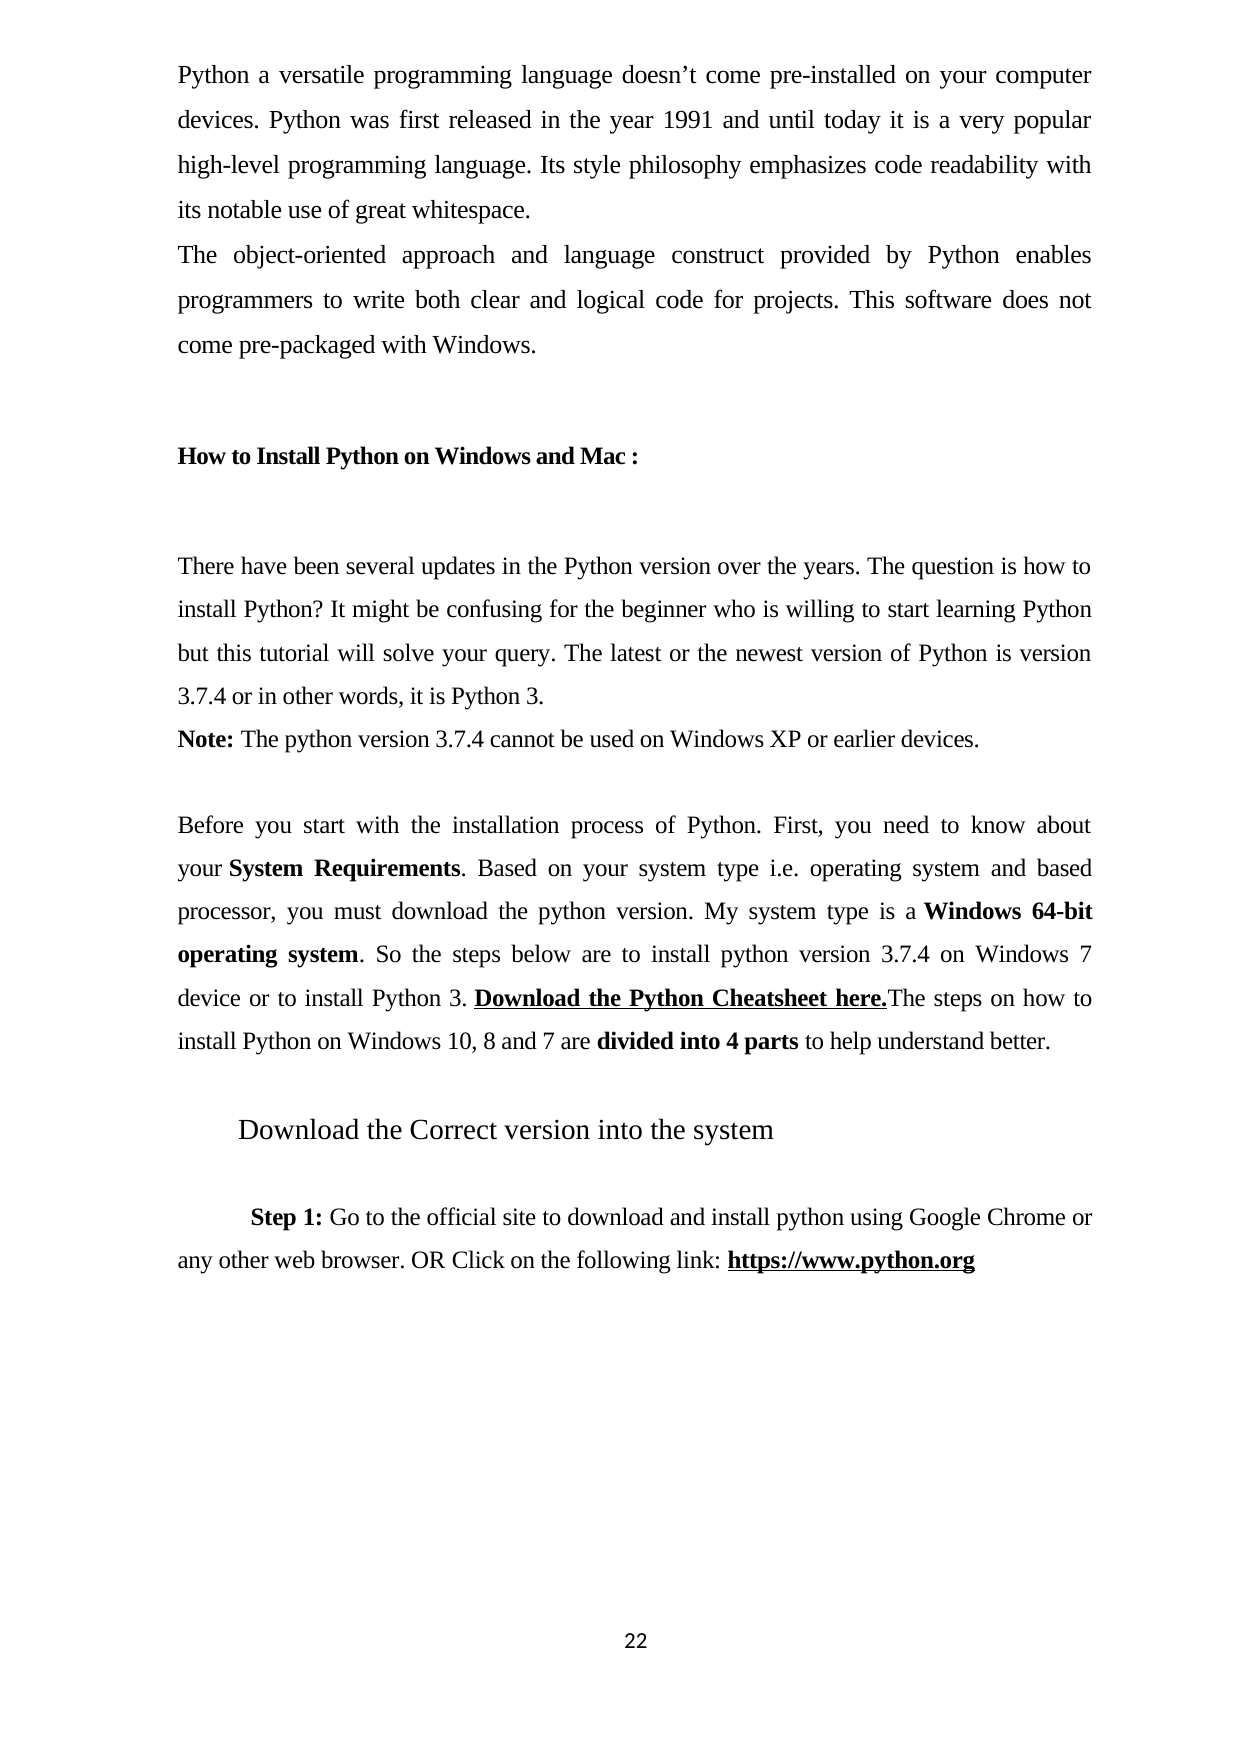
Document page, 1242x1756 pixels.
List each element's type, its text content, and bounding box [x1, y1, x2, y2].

text Step 1: Go to the official site to download and install python using Google Chrome or any other web browser. OR Click on the following link: https://www.python.org [177, 1202, 1093, 1274]
text There have been several updates in the Python version over the years. The question is how to install Python? It might be confusing for the beginner who is willing to start learning Python but this tutorial will solve your query. The latest or the newest version of Python is version 3.7.4 or in other words, it is Python 3. [177, 551, 1093, 709]
text The object-oriented approach and language construct provided by Python enables programmers to write both clear and logical code for projects. This software does not come pre-packaged with Windows. [177, 239, 1093, 359]
text Before you start with the installation process of Python. First, you need to know about your System Requirements. Based on your system type i.e. operating system and based processor, you must download the python version. My system type is a Windows 64-bit operating system. So the steps below are to install python version 3.7.4 on Windows 7 device or to install Python 3. Download the Python Cheatsheet here.The steps on how to install Python on Windows 10, 8 and 7 are divided into 4 parts to help understand better. [177, 810, 1093, 1054]
text Note: The python version 3.7.4 cannot be used on Windows XP or earlier devices. [177, 724, 1093, 753]
text Python a versatile programming language doesn’t come pre-installed on your computer devices. Python was first released in the year 1991 and until today it is a very popular high-level programming language. Its style philosophy emphasizes code readability with its notable use of great whitespace. [177, 59, 1093, 224]
subtitle How to Install Python on Windows and Mac : [177, 441, 1093, 470]
subtitle Download the Correct version into the system [177, 1112, 1093, 1146]
